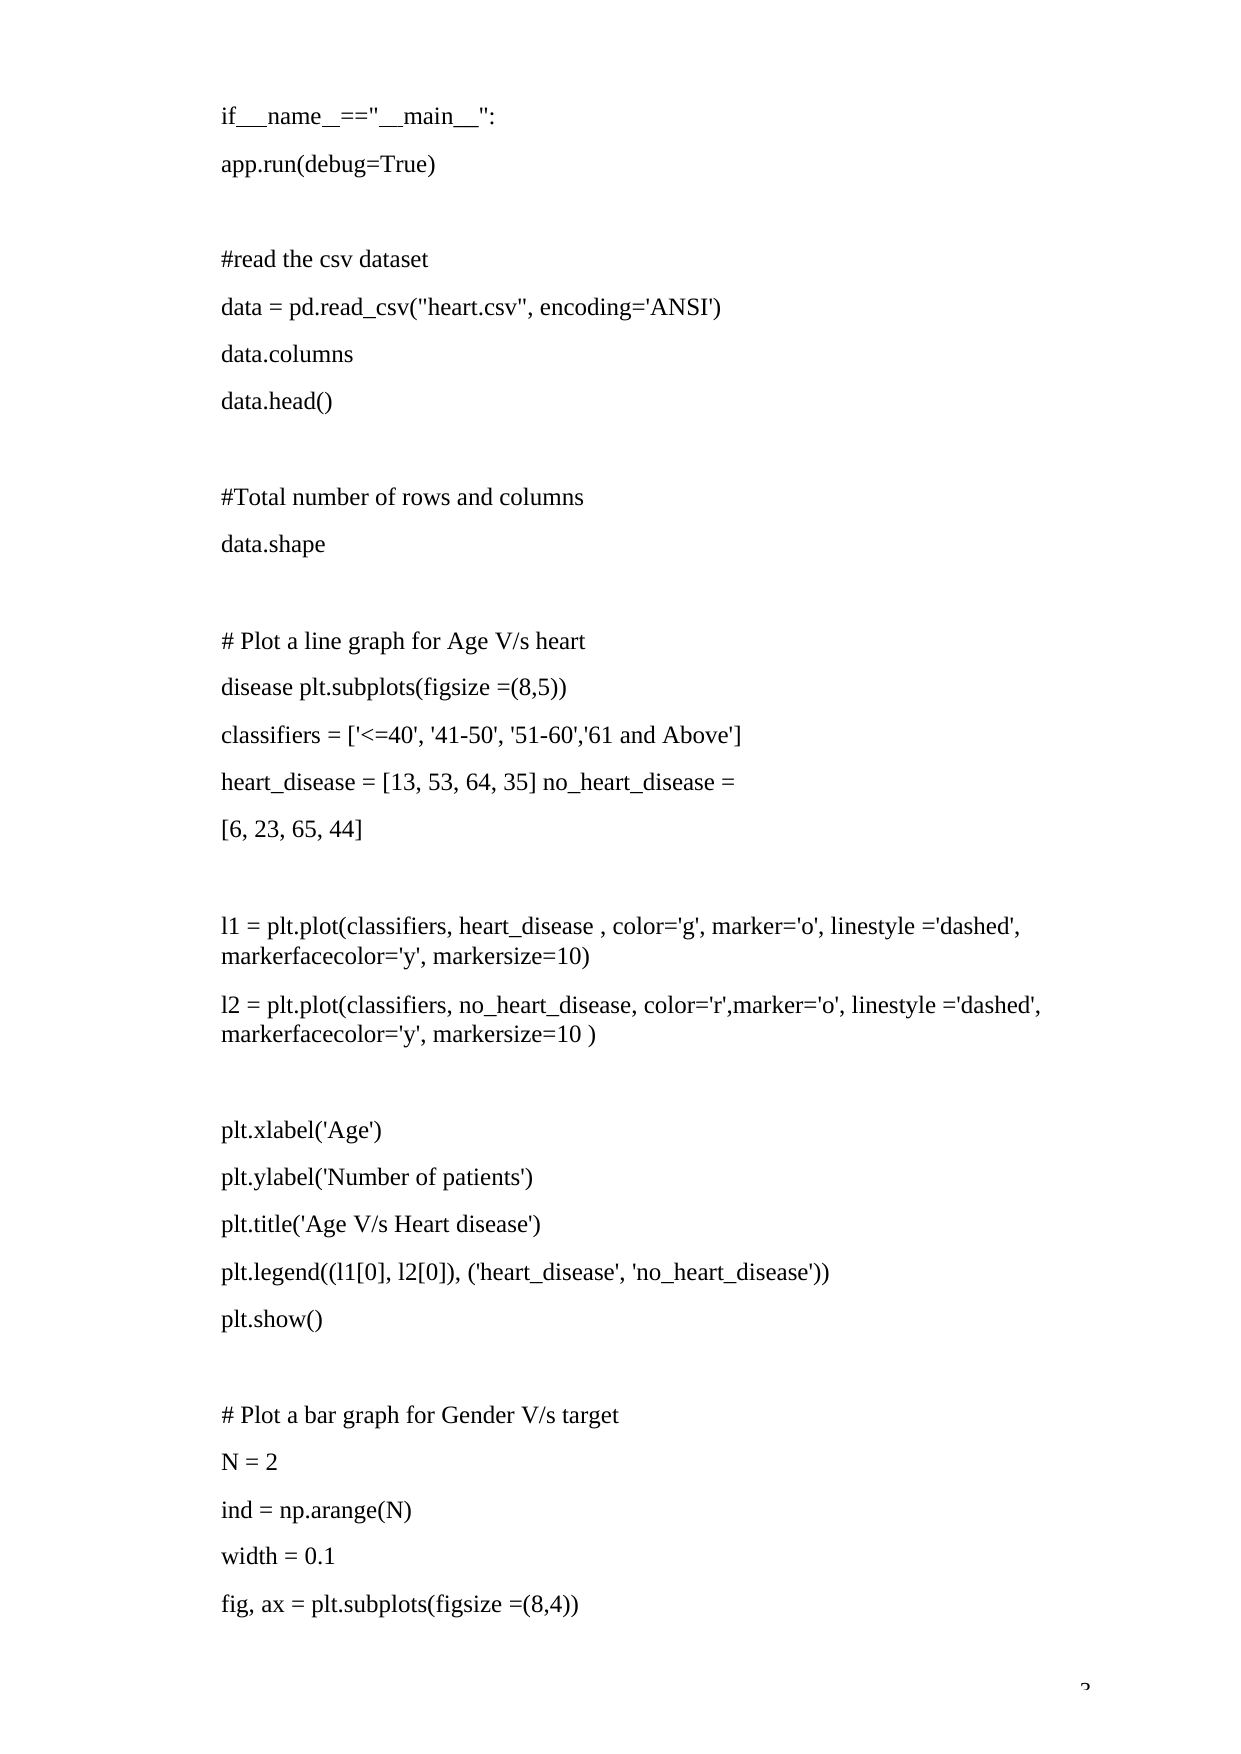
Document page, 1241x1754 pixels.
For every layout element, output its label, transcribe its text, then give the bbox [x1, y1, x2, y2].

text heart_disease = [13, 53, 64, 35] no_heart_disease = [221, 767, 1173, 796]
text app.run(debug=True) [221, 149, 1173, 178]
text ind = np.arange(N) width = 0.1 [221, 1495, 414, 1570]
text l2 = plt.plot(classifiers, no_heart_disease, color='r',marker='o', linestyle ='dashed', markerfacecolor='y', markersize=10 ) [221, 990, 1044, 1048]
text data = pd.read_csv("heart.csv", encoding='ANSI') data.columns [221, 292, 724, 368]
text l1 = plt.plot(classifiers, heart_disease , color='g', marker='o', linestyle ='dashed', markerfacecolor='y', markersize=10) [221, 911, 1023, 970]
text fig, ax = plt.subplots(figsize =(8,4)) [221, 1589, 1173, 1617]
text # Plot a bar graph for Gender V/s target N = 2 [221, 1401, 619, 1475]
text classifiers = ['<=40', '41-50', '51-60','61 and Above'] [221, 721, 1173, 749]
text data.head() [221, 386, 1173, 415]
text [6, 23, 65, 44] [221, 814, 1173, 843]
text plt.legend((l1[0], l2[0]), ('heart_disease', 'no_heart_disease')) plt.show() [221, 1257, 831, 1333]
text #read the csv dataset [221, 244, 1173, 273]
text plt.xlabel('Age') plt.ylabel('Number of patients') plt.title('Age V/s Heart disease') [221, 1115, 542, 1238]
text #Total number of rows and columns data.shape [221, 482, 587, 558]
text # Plot a line graph for Age V/s heart disease plt.subplots(figsize =(8,5)) [221, 626, 610, 701]
text if name ==" main__": [221, 101, 1173, 130]
